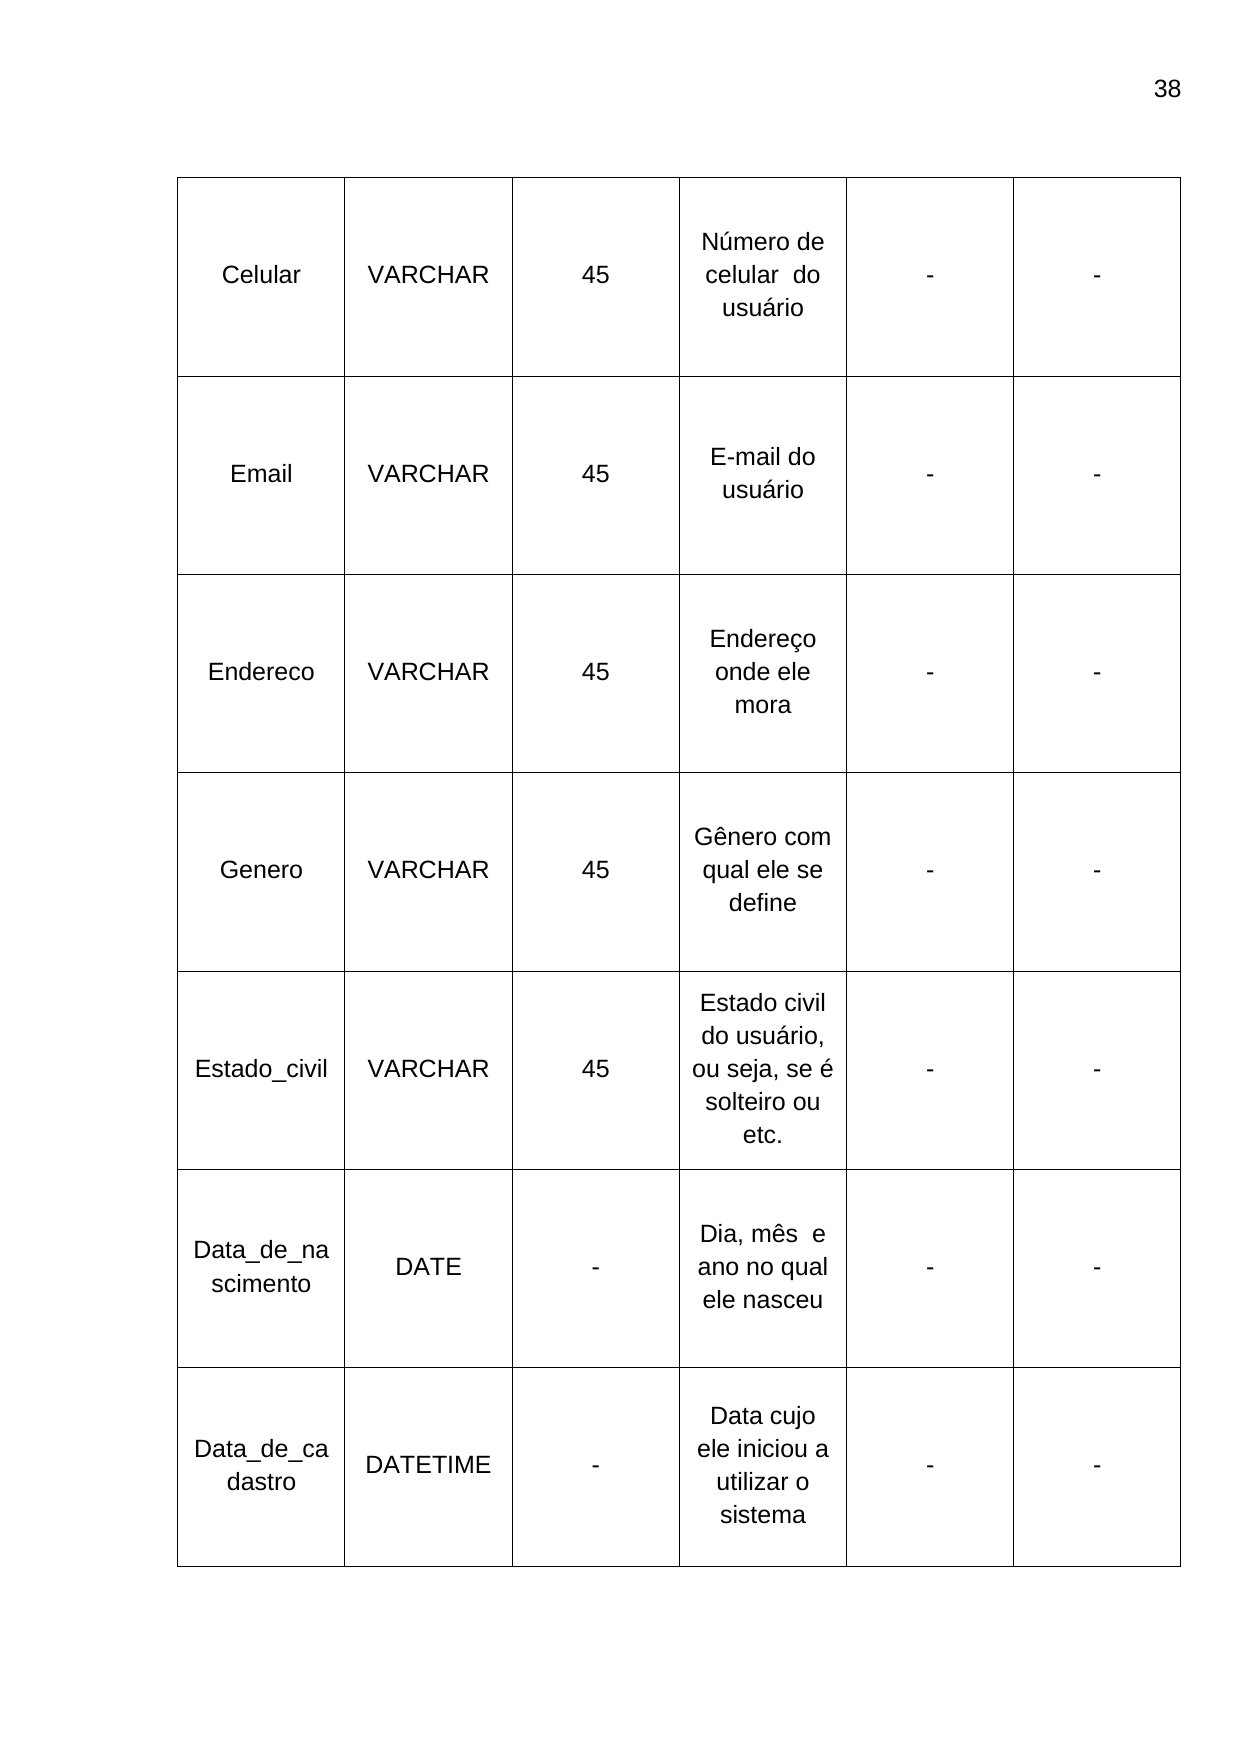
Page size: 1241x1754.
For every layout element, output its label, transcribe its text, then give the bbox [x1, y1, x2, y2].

table_cell VARCHAR [345, 972, 512, 1169]
table_cell 45 [513, 773, 679, 971]
table_cell Número de celular do usuário [680, 178, 846, 376]
table_cell Data_de_cadastro [178, 1368, 344, 1566]
table_cell Estado_civil [178, 972, 344, 1169]
table_cell Celular [178, 178, 344, 376]
table_cell - [1014, 377, 1180, 574]
table_cell VARCHAR [345, 178, 512, 376]
table_cell Data cujo ele iniciou a utilizar o sistema [680, 1368, 846, 1566]
table_cell - [1014, 178, 1180, 376]
table_cell DATE [345, 1170, 512, 1367]
table_cell 45 [513, 178, 679, 376]
table_cell - [1014, 972, 1180, 1169]
table_cell Estado civil do usuário, ou seja, se é solteiro ou etc. [680, 972, 846, 1169]
table_cell VARCHAR [345, 575, 512, 772]
table_cell - [513, 1170, 679, 1367]
table_cell Genero [178, 773, 344, 971]
table_cell DATETIME [345, 1368, 512, 1566]
table_cell - [847, 972, 1013, 1169]
table_cell - [1014, 575, 1180, 772]
table_cell E-mail do usuário [680, 377, 846, 574]
table_cell - [847, 1170, 1013, 1367]
table_cell 45 [513, 377, 679, 574]
table_cell - [847, 773, 1013, 971]
table_cell - [847, 178, 1013, 376]
table_cell 45 [513, 575, 679, 772]
table_cell Endereco [178, 575, 344, 772]
table_cell Endereço onde ele mora [680, 575, 846, 772]
table_cell VARCHAR [345, 377, 512, 574]
table_cell - [1014, 1368, 1180, 1566]
table_cell Email [178, 377, 344, 574]
table_cell - [513, 1368, 679, 1566]
table_cell Gênero com qual ele se define [680, 773, 846, 971]
table_cell Dia, mês e ano no qual ele nasceu [680, 1170, 846, 1367]
table_cell VARCHAR [345, 773, 512, 971]
table_cell - [1014, 773, 1180, 971]
table_cell - [847, 377, 1013, 574]
table_cell - [1014, 1170, 1180, 1367]
table_cell - [847, 1368, 1013, 1566]
table_cell - [847, 575, 1013, 772]
table_cell 45 [513, 972, 679, 1169]
table_cell Data_de_nascimento [178, 1170, 344, 1367]
